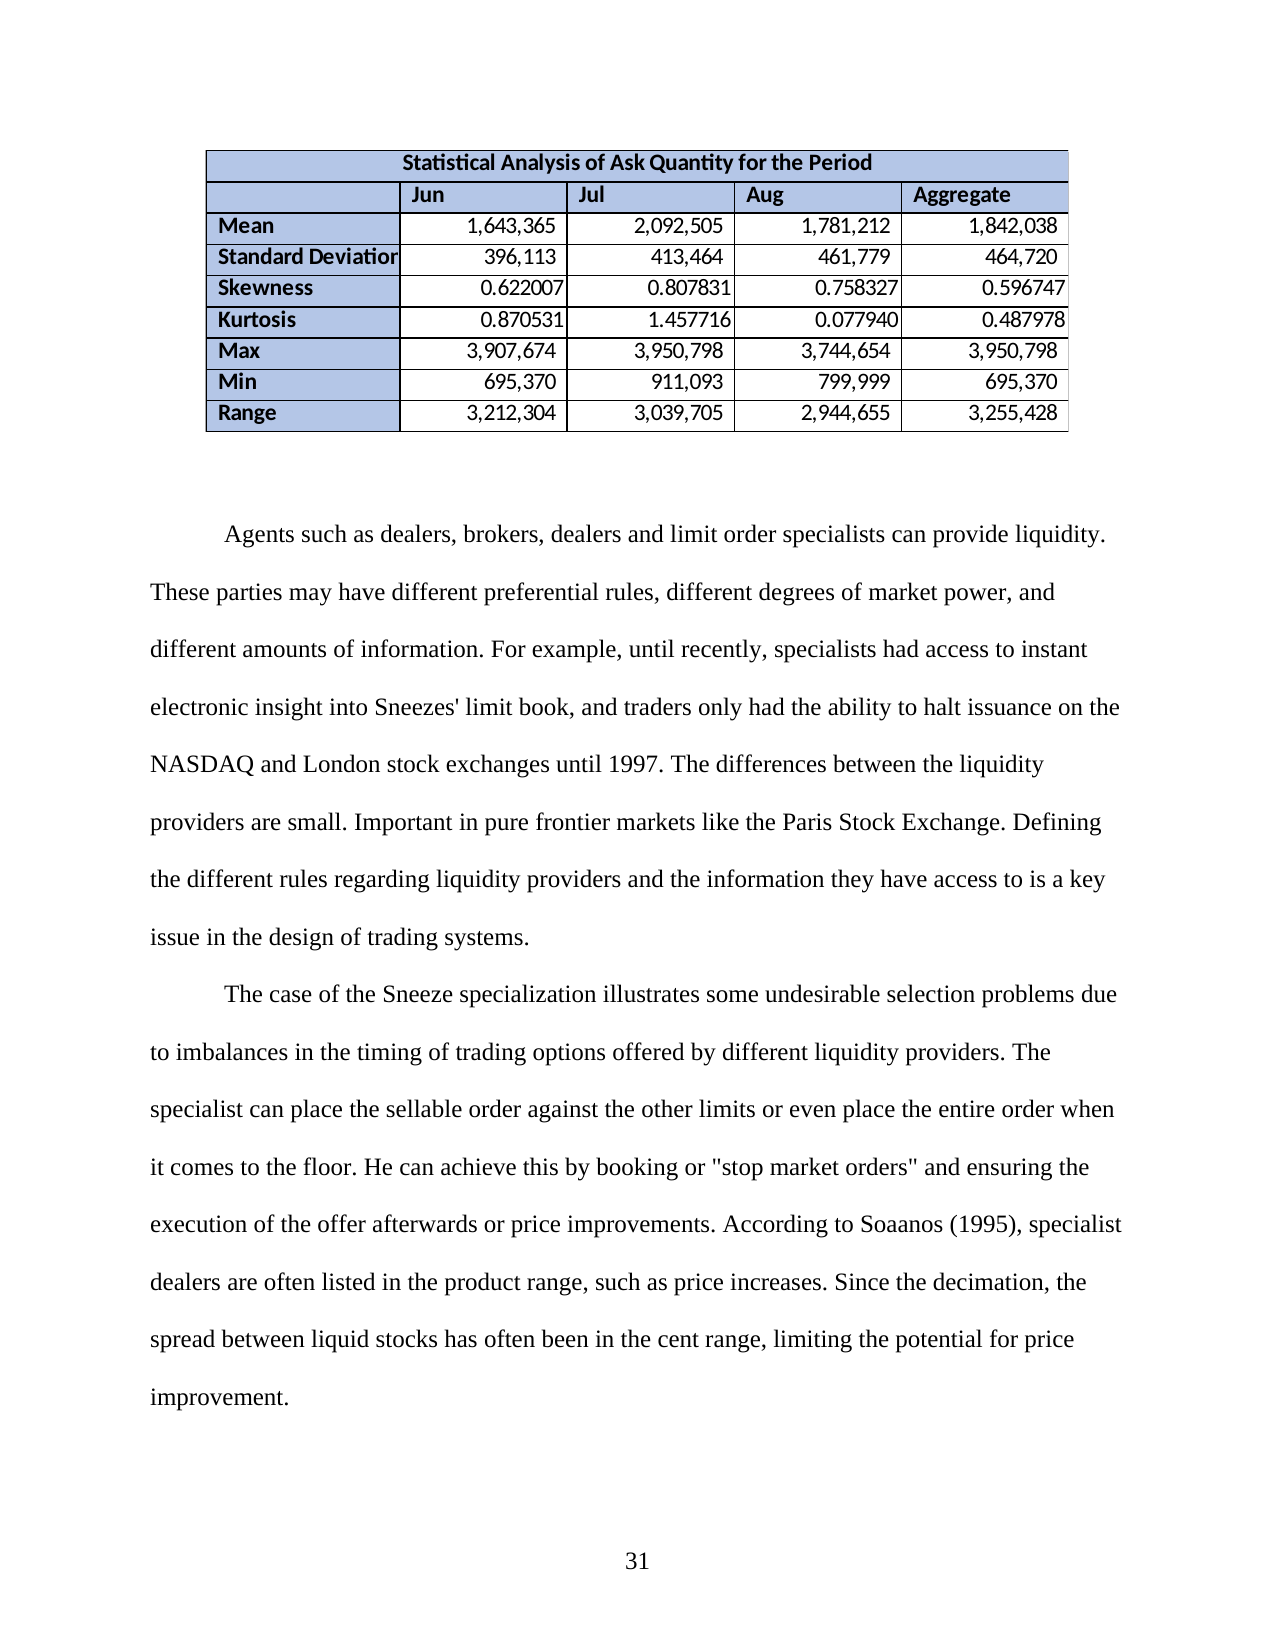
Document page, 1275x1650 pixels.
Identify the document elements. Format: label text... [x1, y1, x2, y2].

text Agents such as dealers, brokers, dealers and limit order specialists can provide liquidity. These parties may have different preferential rules, different degrees of market power, and different amounts of information. For example, until recently, specialists had access to instant electronic insight into Sneezes' limit book, and traders only had the ability to halt issuance on the NASDAQ and London stock exchanges until 1997. The differences between the liquidity providers are small. Important in pure frontier markets like the Paris Stock Exchange. Defining the different rules regarding liquidity providers and the information they have access to is a key issue in the design of trading systems. [150, 519, 1125, 950]
text The case of the Sneeze specialization illustrates some undesirable selection problems due to imbalances in the timing of trading options offered by different liquidity providers. The specialist can place the sellable order against the other limits or even place the entire order when it comes to the floor. He can achieve this by booking or "stop market orders" and ensuring the execution of the offer afterwards or price improvements. According to Soaanos (1995), specialist dealers are often listed in the product range, such as price increases. Since the decimation, the spread between liquid stocks has often been in the cent range, limiting the potential for price improvement. [150, 979, 1125, 1410]
